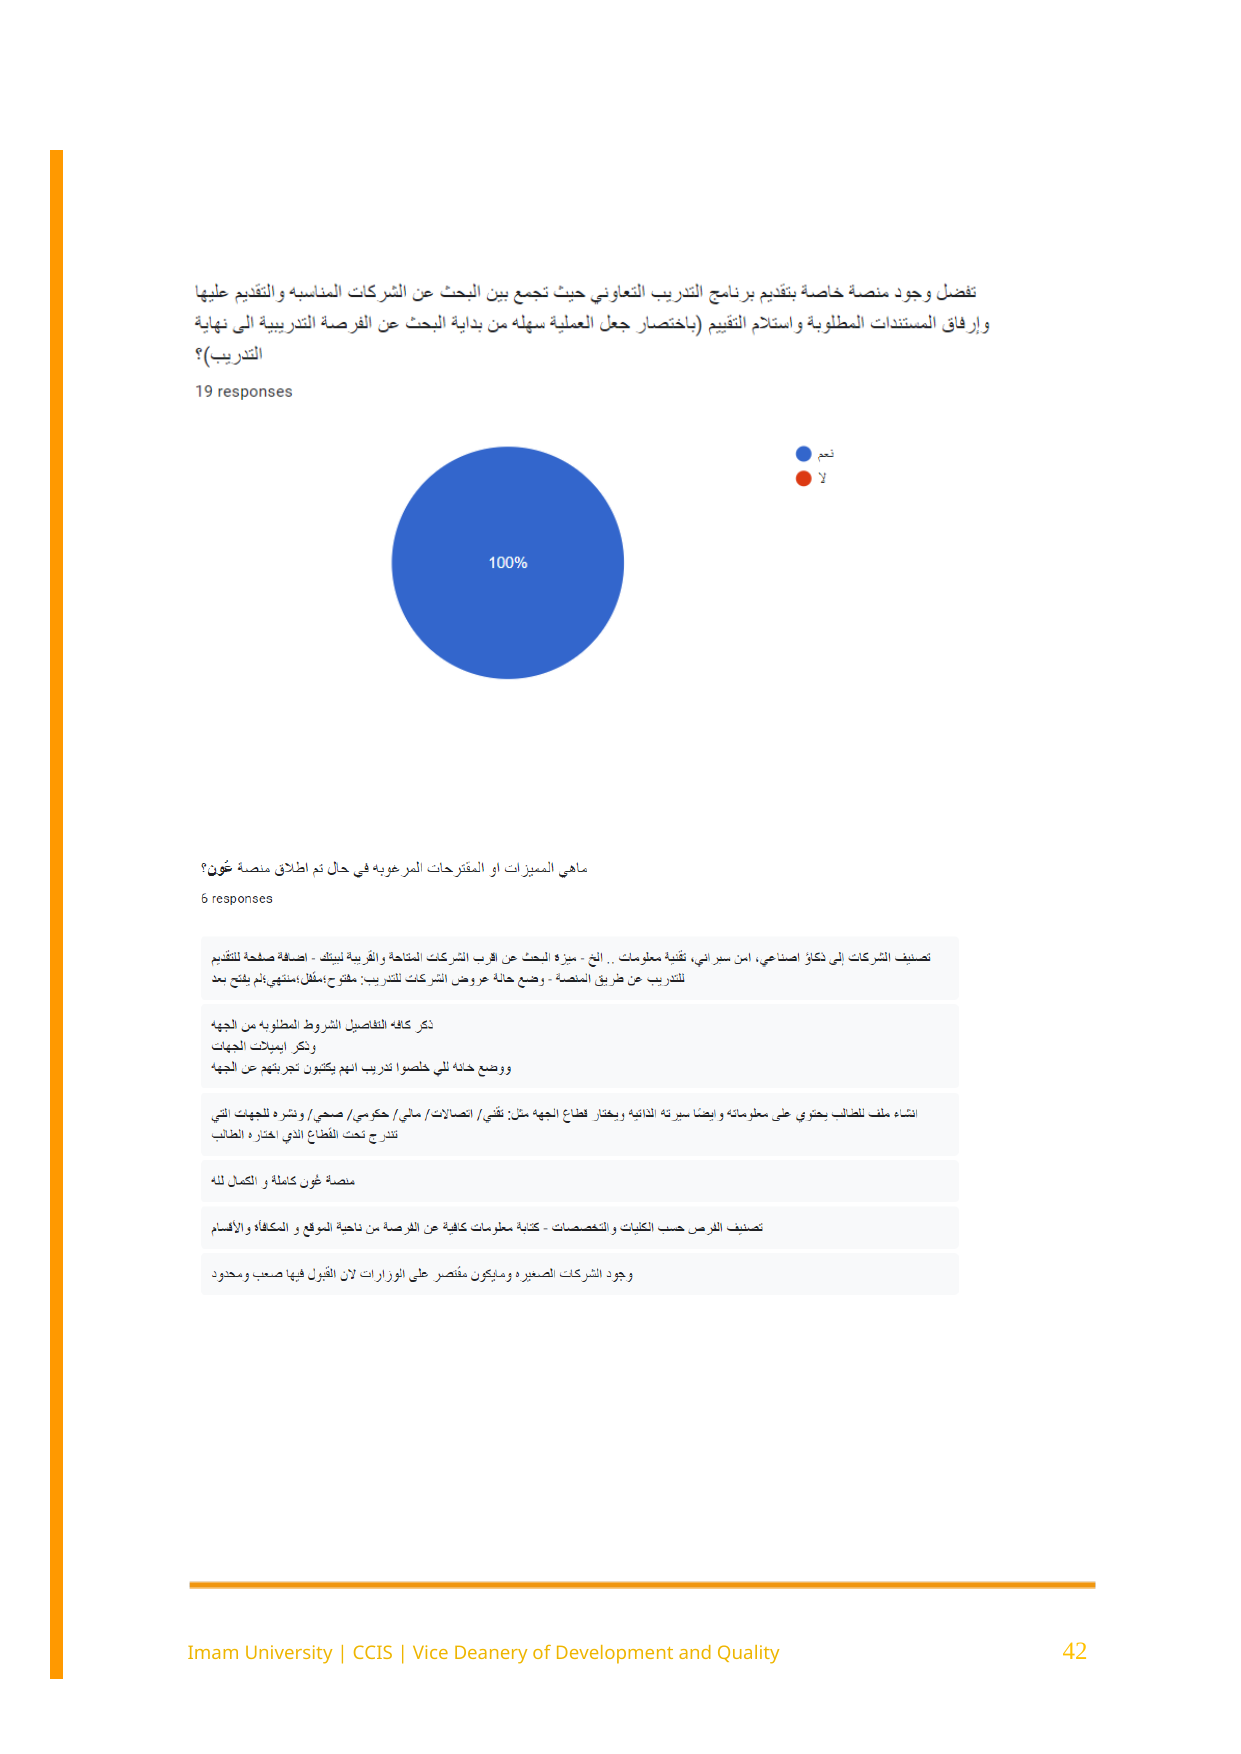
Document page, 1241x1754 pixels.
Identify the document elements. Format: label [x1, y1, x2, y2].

picture [187, 1580, 1100, 1589]
picture [187, 846, 970, 1309]
picture [187, 268, 1010, 701]
